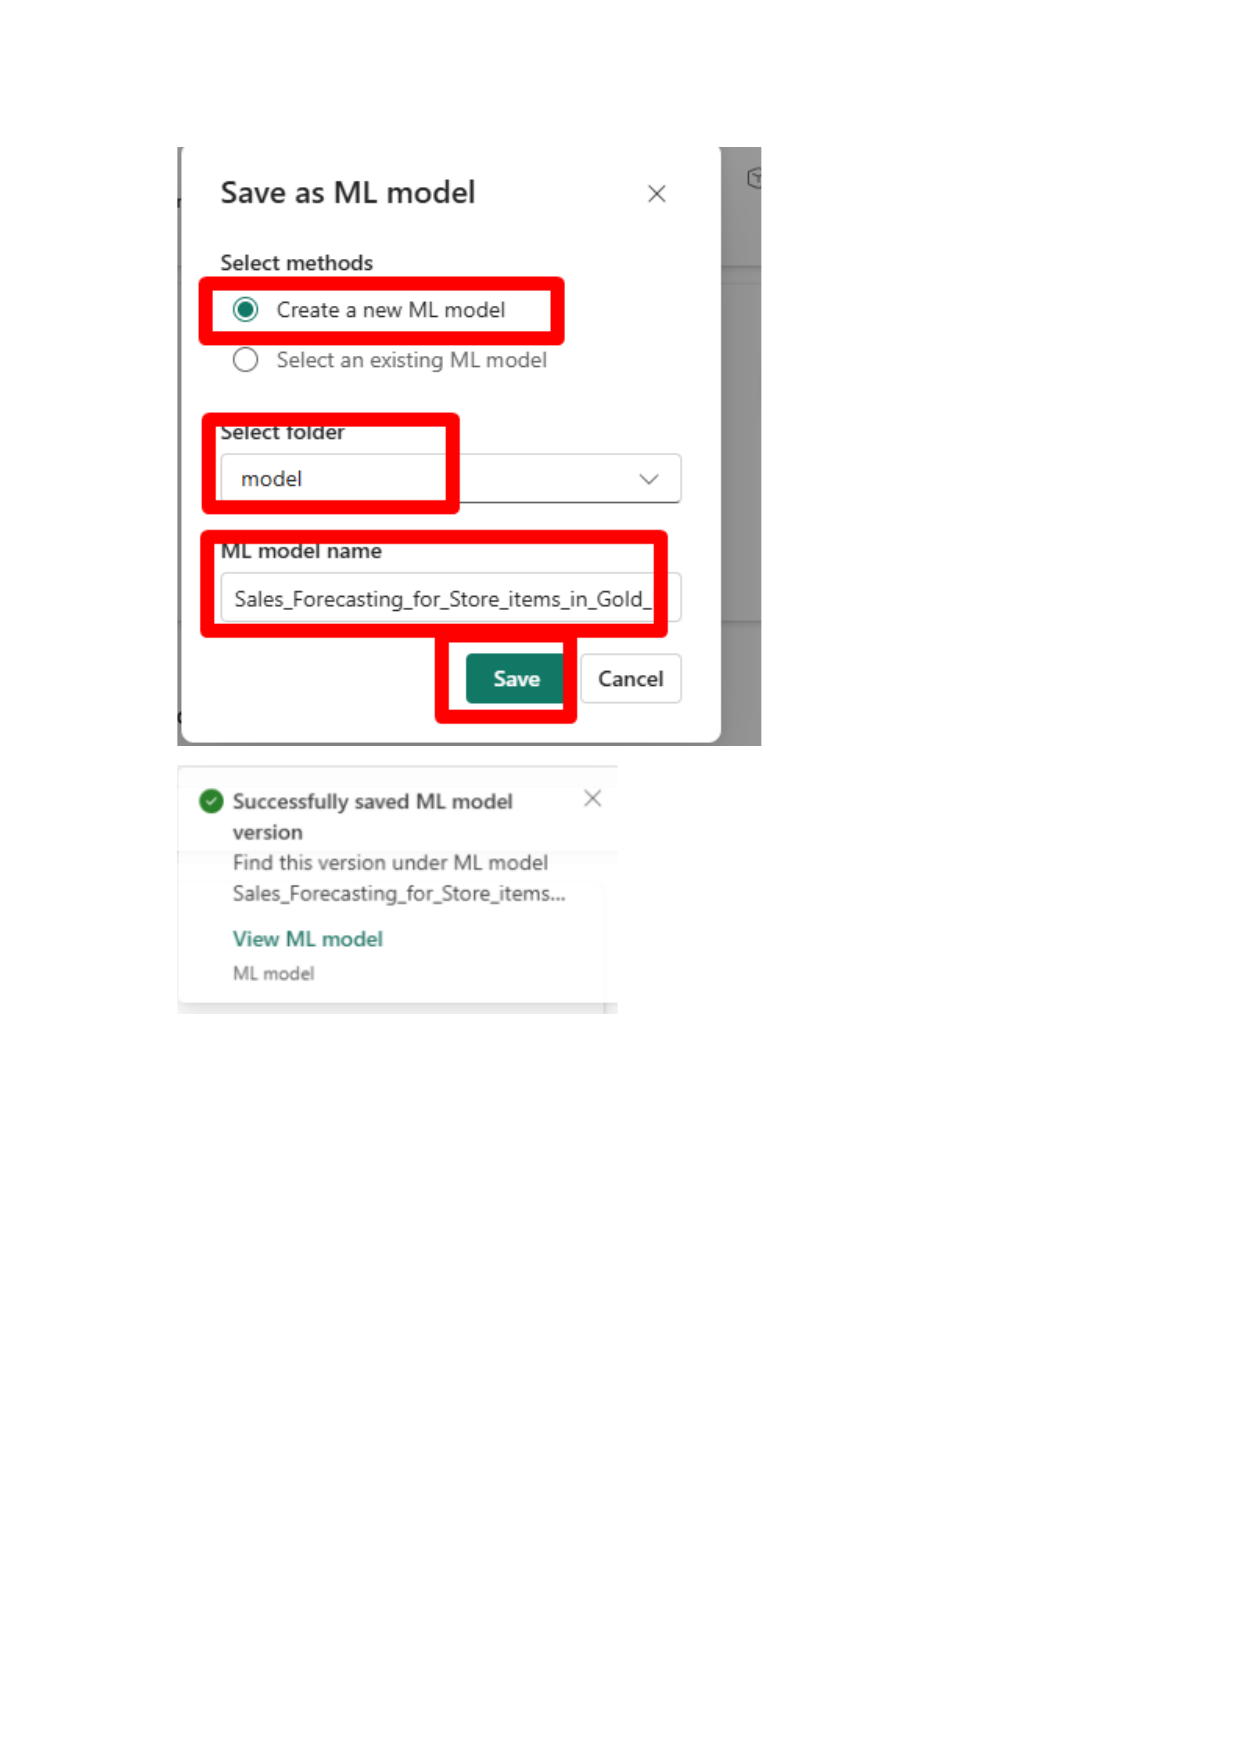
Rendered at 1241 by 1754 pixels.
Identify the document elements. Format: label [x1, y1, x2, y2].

picture [177, 147, 762, 746]
picture [177, 765, 618, 1014]
